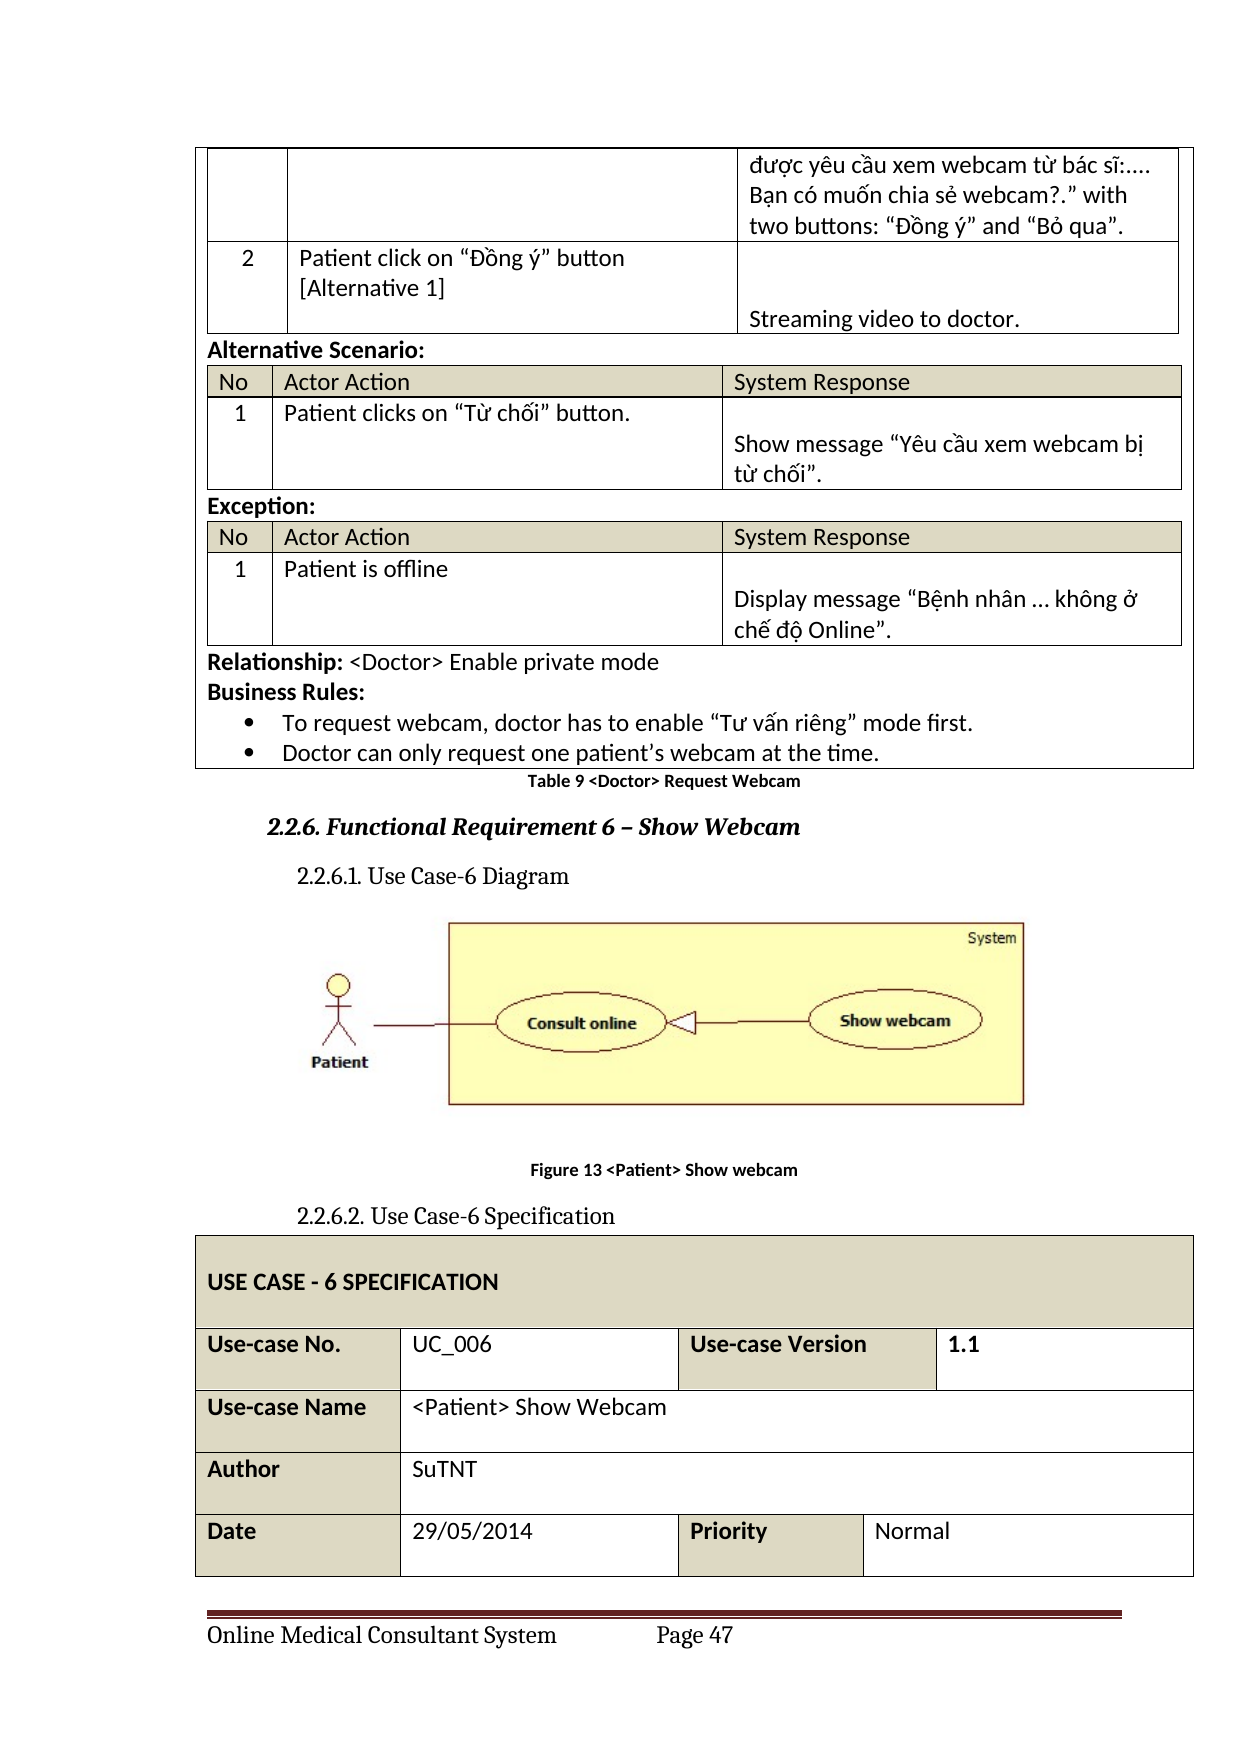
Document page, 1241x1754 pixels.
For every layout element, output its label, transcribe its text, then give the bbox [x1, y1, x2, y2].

table_cell SuTNT [401, 1453, 1193, 1514]
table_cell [196, 148, 1193, 768]
table_cell Date [196, 1515, 400, 1576]
table_cell Use-case Version [679, 1329, 936, 1389]
picture [277, 895, 1052, 1133]
subtitle Functional Requirement 6 – Show Webcam [267, 813, 1122, 841]
subtitle Use Case-6 Diagram [282, 862, 1122, 891]
table_cell <Patient> Show Webcam [401, 1391, 1193, 1452]
table_cell 1.1 [937, 1329, 1193, 1389]
table_cell Use-case Name [196, 1391, 400, 1452]
table_cell 29/05/2014 [401, 1515, 678, 1576]
table_cell Author [196, 1453, 400, 1514]
table_cell Normal [864, 1515, 1193, 1576]
table_cell Priority [679, 1515, 863, 1576]
subtitle Use Case-6 Specification [282, 1202, 1122, 1231]
table_cell Use-case No. [196, 1329, 400, 1389]
table_cell UC_006 [401, 1329, 678, 1389]
table_header USE CASE - 6 SPECIFICATION [196, 1236, 1193, 1327]
